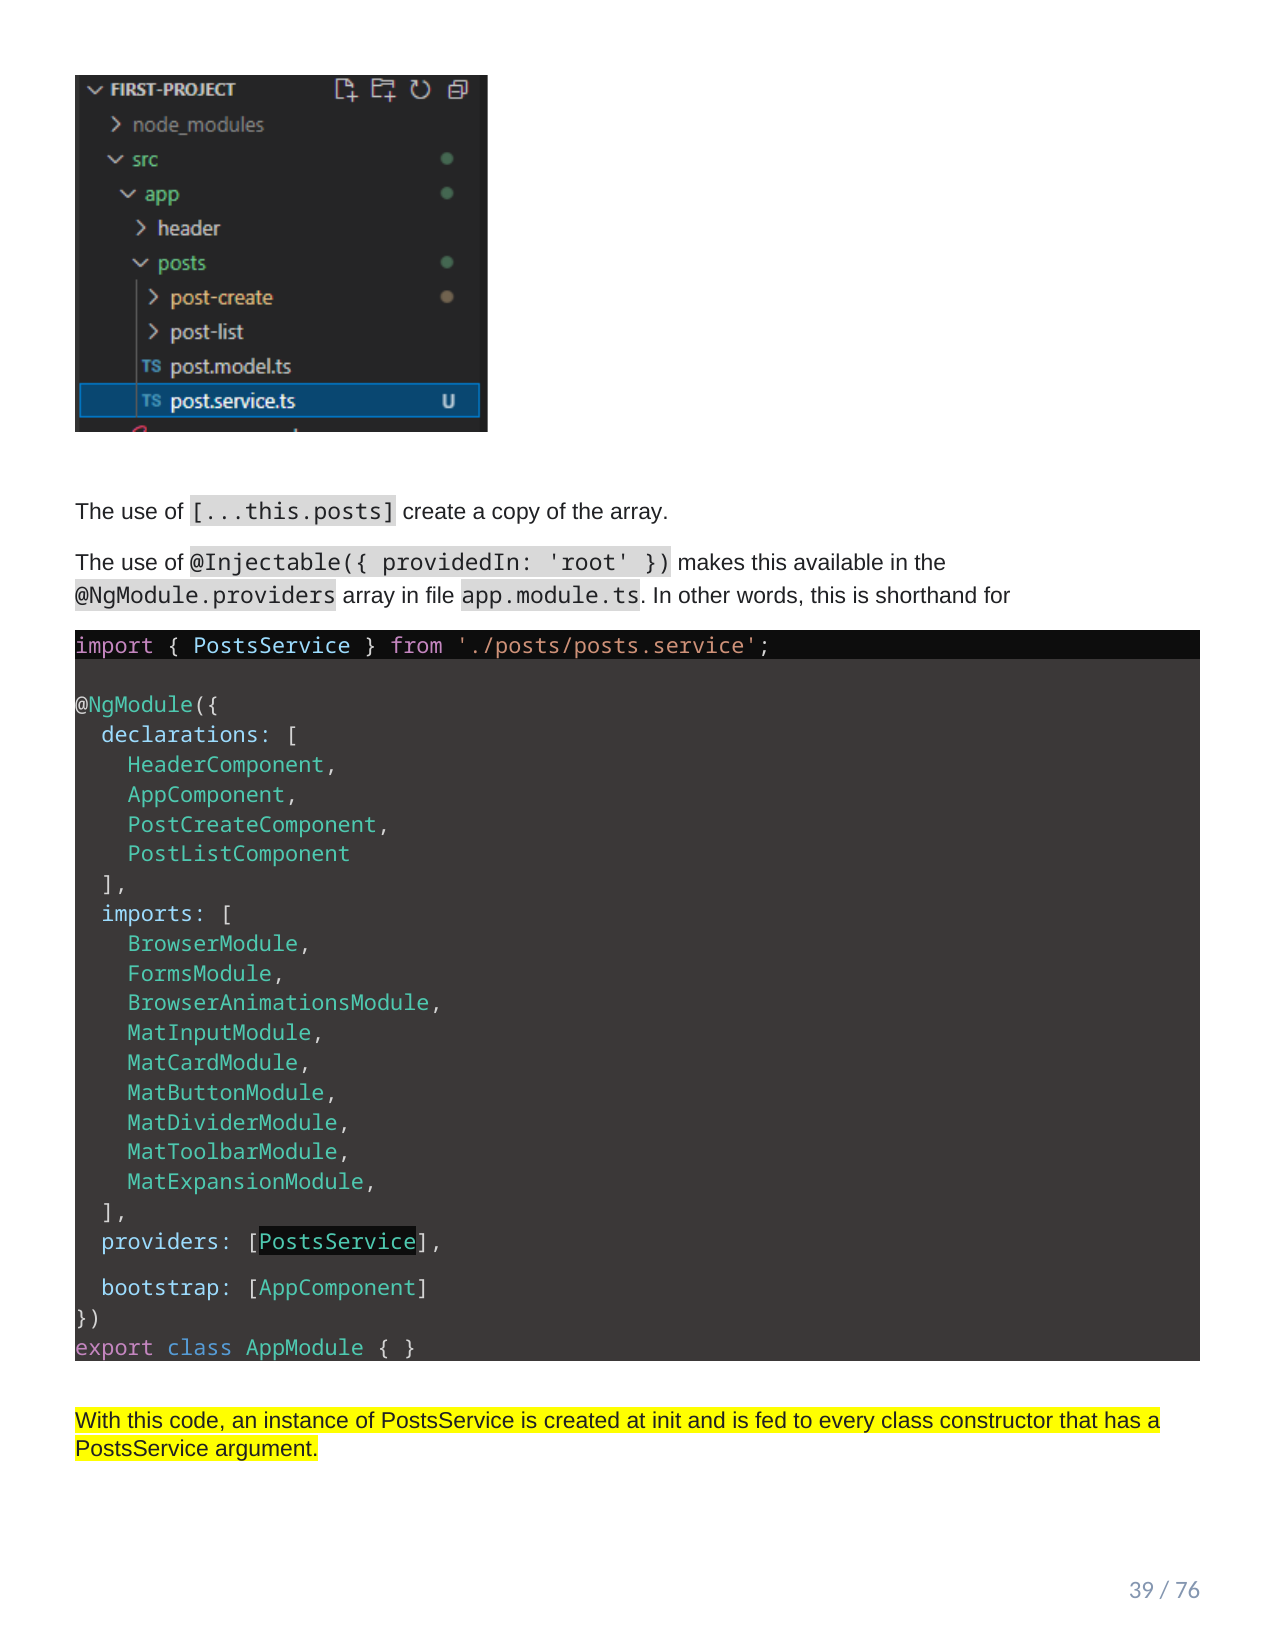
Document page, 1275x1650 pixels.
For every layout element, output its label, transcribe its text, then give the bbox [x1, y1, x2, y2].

picture [75, 75, 488, 432]
text PostListComponent [75, 838, 1200, 868]
text BrowserModule, [75, 928, 1200, 957]
text ], [75, 1196, 1200, 1226]
text MatInputModule, [75, 1017, 1200, 1047]
text imports: [ [75, 898, 1200, 928]
text providers: [PostsService], [416, 1226, 1200, 1255]
text The use of [...this.posts] create a copy of the array. [396, 495, 1200, 526]
text MatDividerModule, [75, 1106, 1200, 1136]
text With this code, an instance of PostsService is created at init and is fed to every class constructor that has a PostsService argument. [75, 1407, 1200, 1461]
text FormsModule, [75, 957, 1200, 987]
text MatCardModule, [75, 1047, 1200, 1077]
text HeaderComponent, [75, 749, 1200, 779]
text MatButtonModule, [75, 1077, 1200, 1106]
text declarations: [ [75, 719, 1200, 749]
text MatToolbarModule, [75, 1136, 1200, 1166]
text AppComponent, [75, 779, 1200, 808]
text bootstrap: [AppComponent] [75, 1272, 1200, 1302]
text BrowserAnimationsModule, [75, 987, 1200, 1017]
text import { PostsService } from './posts/posts.service'; [75, 630, 1200, 659]
text }) [75, 1302, 1200, 1332]
text export class AppModule { } [75, 1332, 1200, 1361]
text The use of @Injectable({ providedIn: 'root' }) makes this available in the @NgModule.providers array in file app.module.ts. In other words, this is shorthand for [75, 546, 1200, 611]
text MatExpansionModule, [75, 1166, 1200, 1196]
text PostCreateComponent, [75, 808, 1200, 838]
text providers: [PostsService], [75, 1226, 259, 1255]
text @NgModule({ [75, 689, 1200, 719]
text ], [75, 868, 1200, 898]
